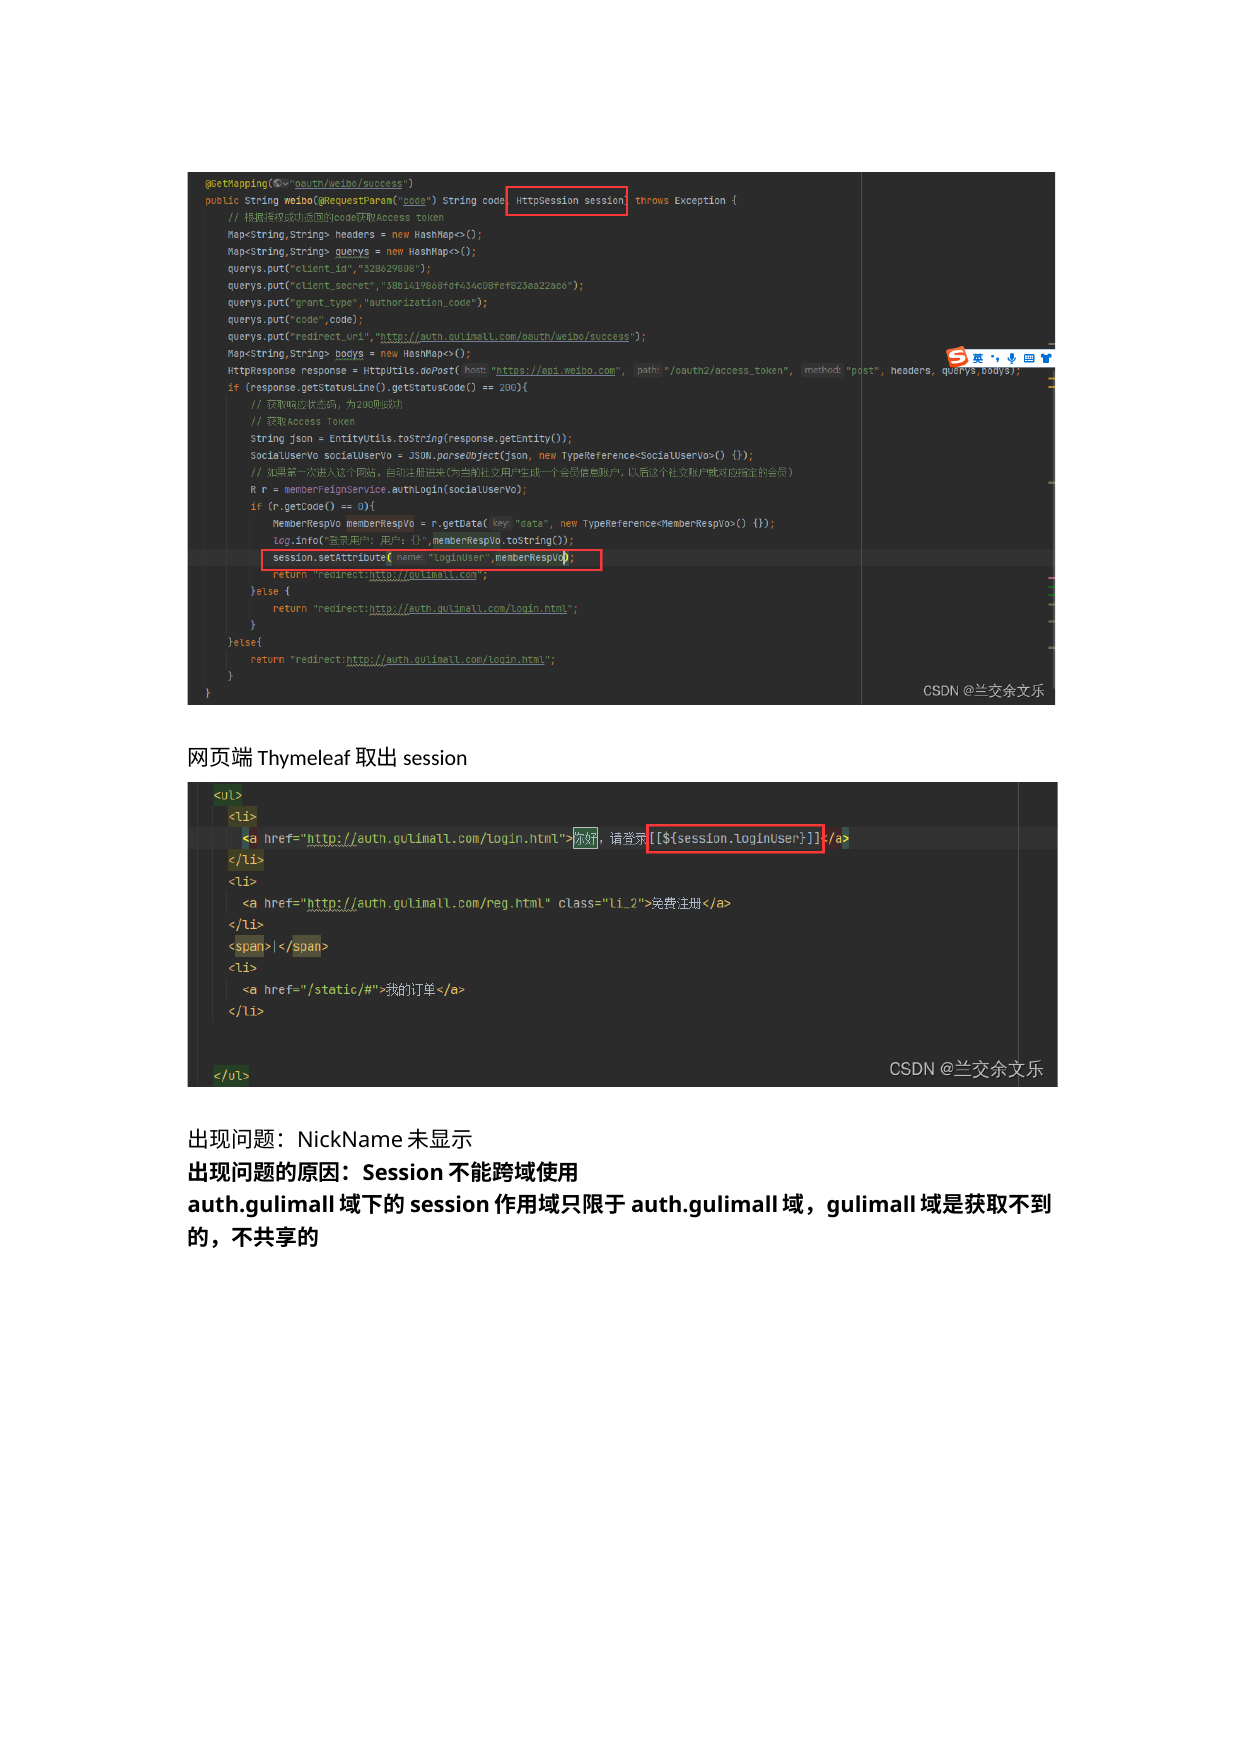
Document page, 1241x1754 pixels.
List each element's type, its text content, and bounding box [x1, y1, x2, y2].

text auth.gulimall域下的session作用域只限于auth.gulimall域，gulimall域是获取不到的，不共享的 [187, 1187, 1053, 1252]
text 网页端Thymeleaf取出session [187, 739, 1053, 772]
text 出现问题的原因：Session不能跨域使用 [187, 1154, 1053, 1187]
text 出现问题：NickName未显示 [187, 1122, 1053, 1154]
picture [187, 782, 1058, 1087]
picture [187, 172, 1056, 705]
